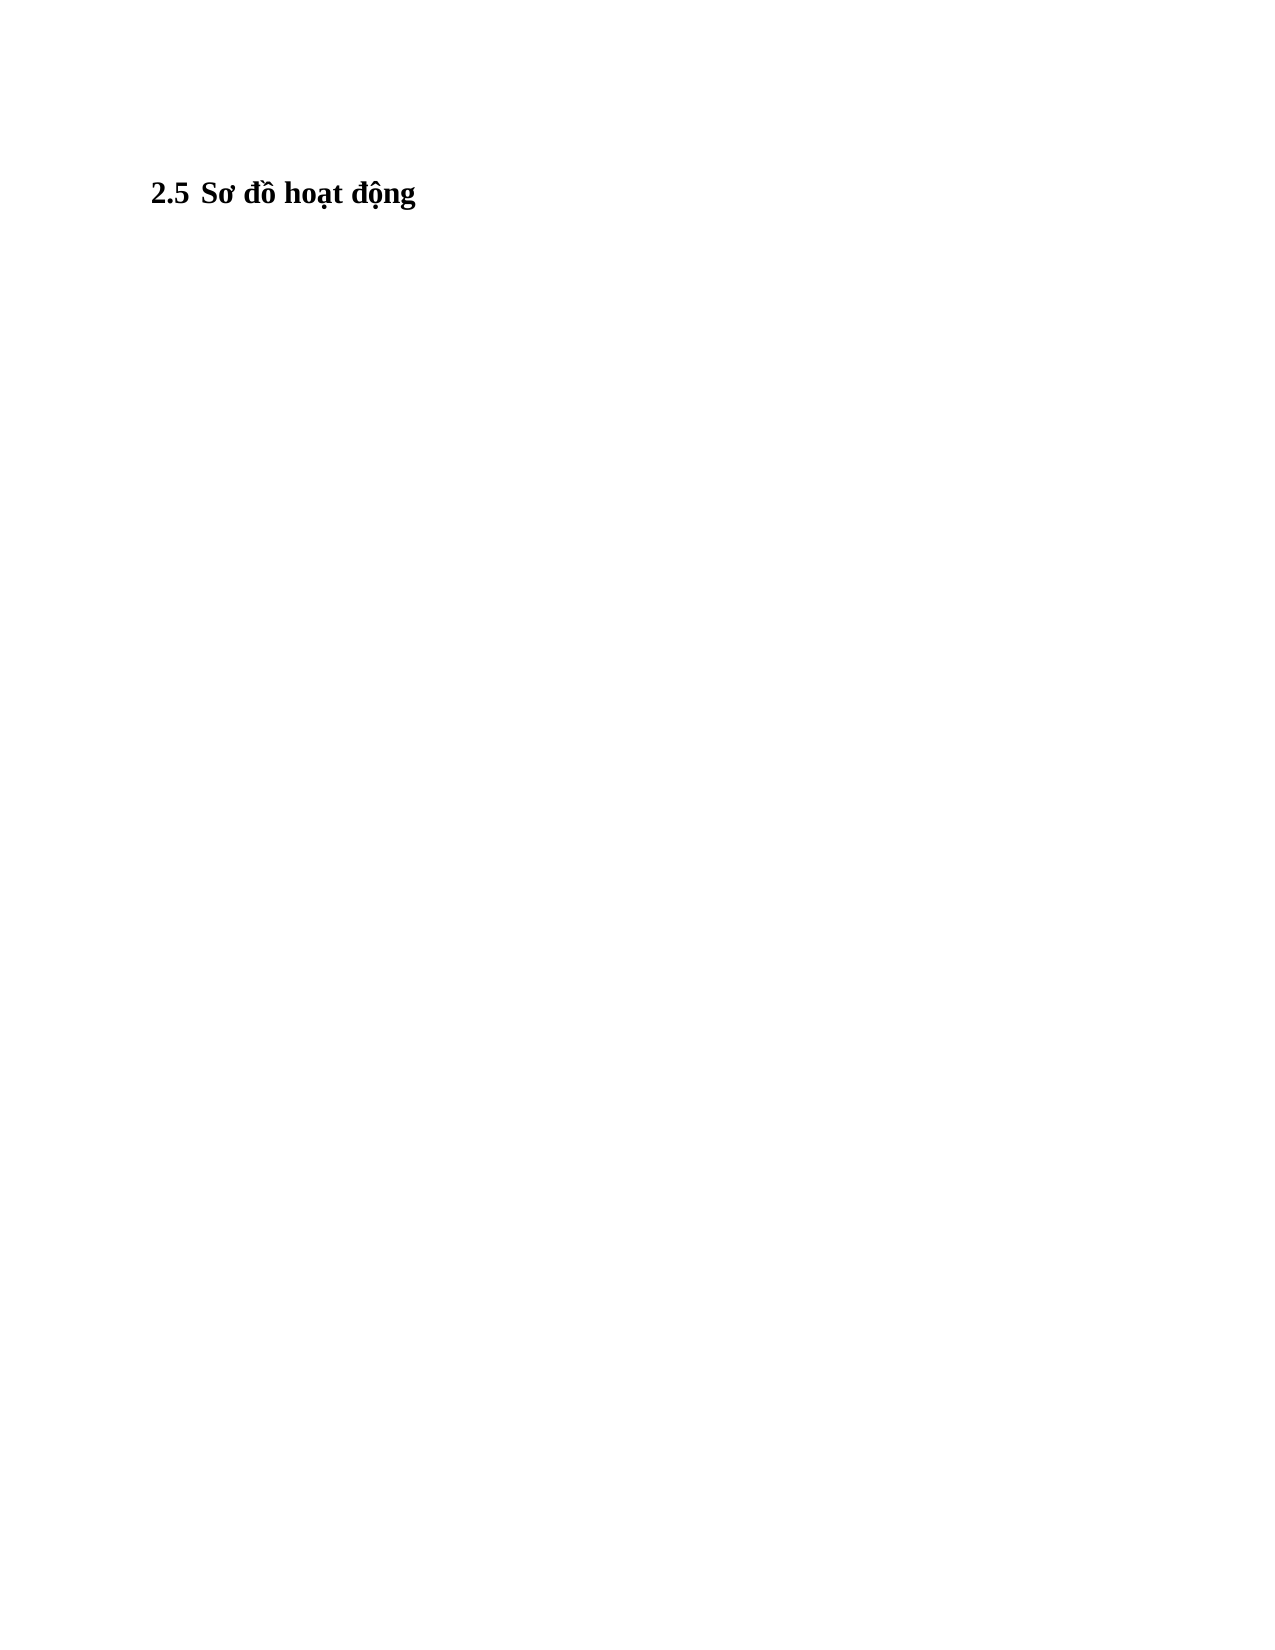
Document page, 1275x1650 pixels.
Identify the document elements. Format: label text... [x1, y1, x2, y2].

subtitle Sơ đồ hoạt động [151, 174, 1275, 210]
